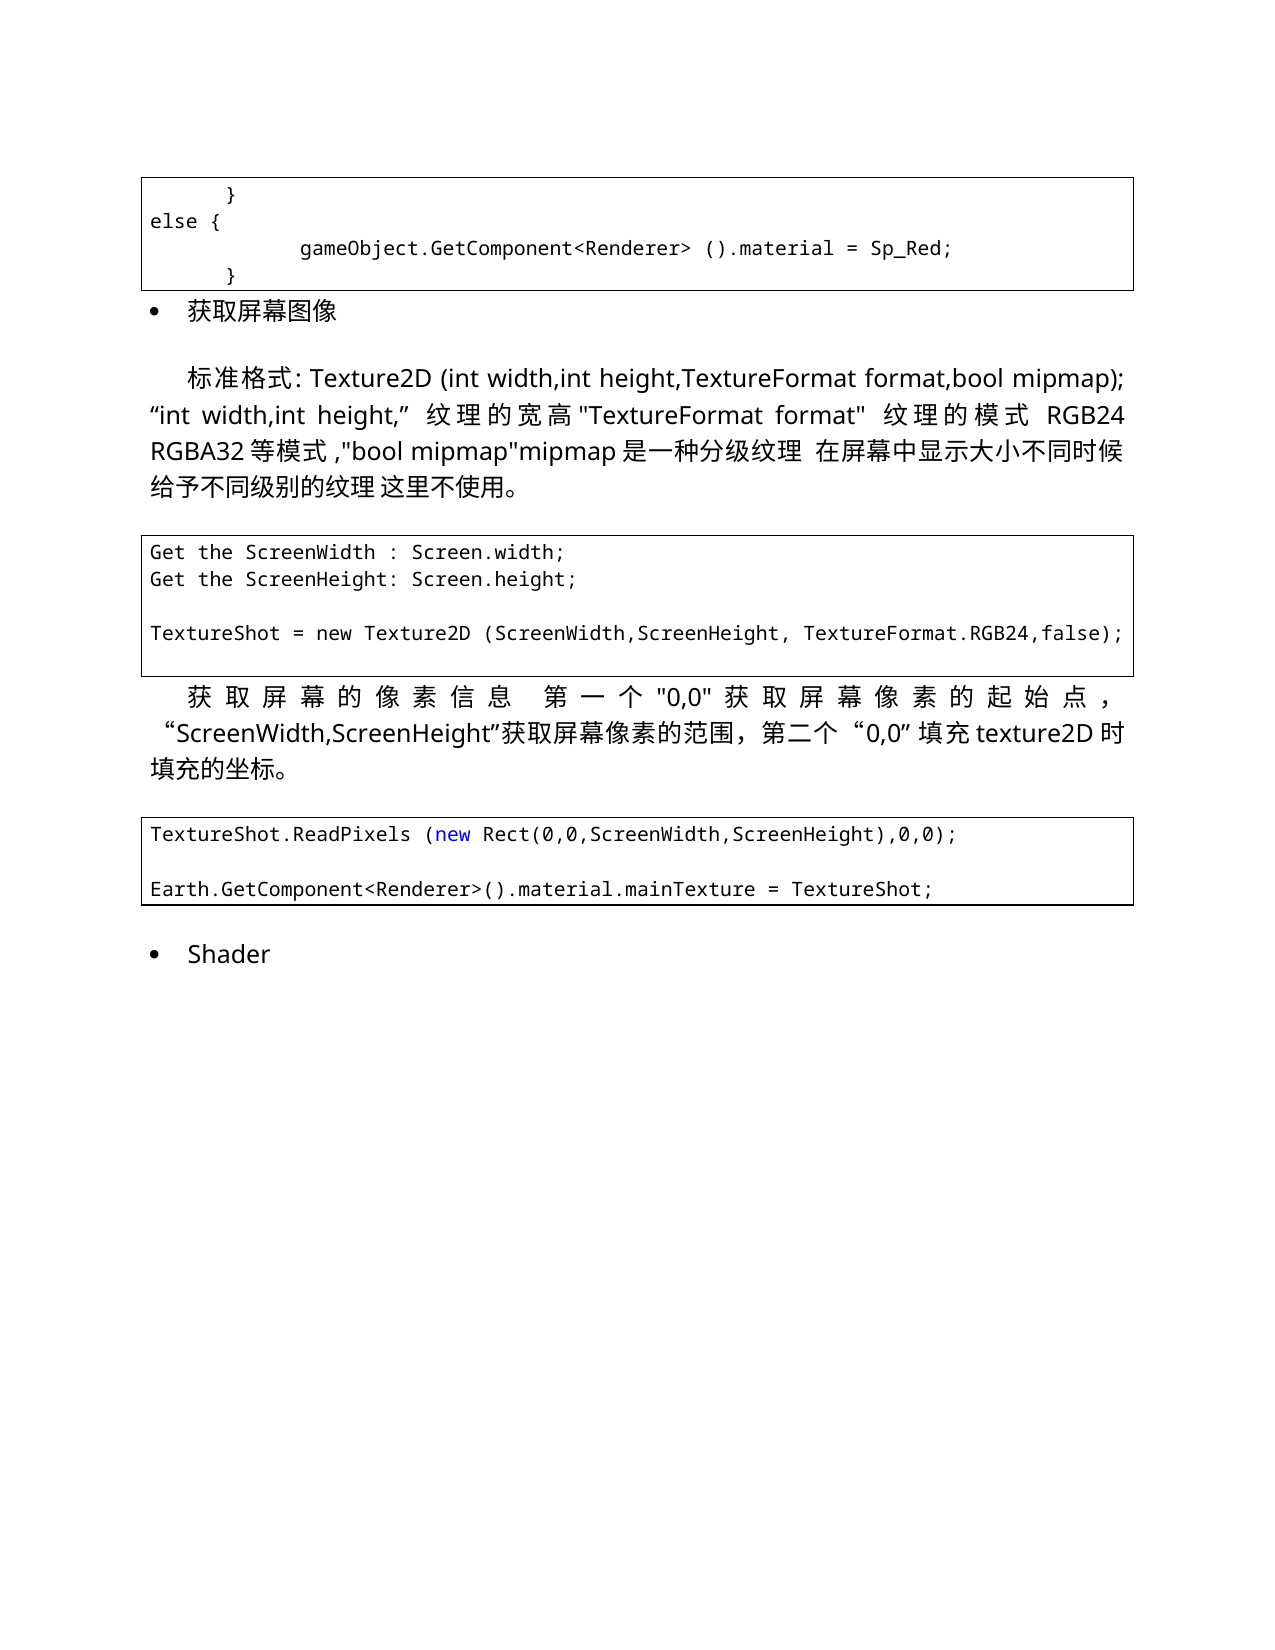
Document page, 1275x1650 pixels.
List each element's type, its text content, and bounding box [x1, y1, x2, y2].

text } [142, 178, 1133, 207]
list Shader [150, 937, 1125, 971]
text Get the ScreenHeight: Screen.height; [150, 565, 1125, 592]
text TextureShot = new Texture2D (ScreenWidth,ScreenHeight, TextureFormat.RGB24,false); [150, 619, 1125, 646]
text Earth.GetComponent<Renderer>().material.mainTexture = TextureShot; [142, 872, 1133, 904]
text 获取屏幕的像素信息 第一个"0,0"获取屏幕像素的起始点，“ScreenWidth,ScreenHeight”获取屏幕像素的范围，第二个“0,0” 填充texture2D时填充的坐标。 [150, 677, 1125, 786]
text gameObject.GetComponent<Renderer> ().material = Sp_Red; [150, 234, 1125, 258]
list 获取屏幕图像 [150, 291, 1125, 328]
text } [142, 258, 1133, 290]
text Get the ScreenWidth : Screen.width; [142, 536, 1133, 565]
text else { [150, 207, 1125, 234]
text 标准格式: Texture2D (int width,int height,TextureFormat format,bool mipmap); “int width,int height,” 纹理的宽高"TextureFormat format" 纹理的模式 RGB24 RGBA32等模式 ,"bool mipmap"mipmap是一种分级纹理 在屏幕中显示大小不同时候给予不同级别的纹理 这里不使用。 [150, 359, 1125, 504]
text TextureShot.ReadPixels (new Rect(0,0,ScreenWidth,ScreenHeight),0,0); [142, 818, 1133, 847]
